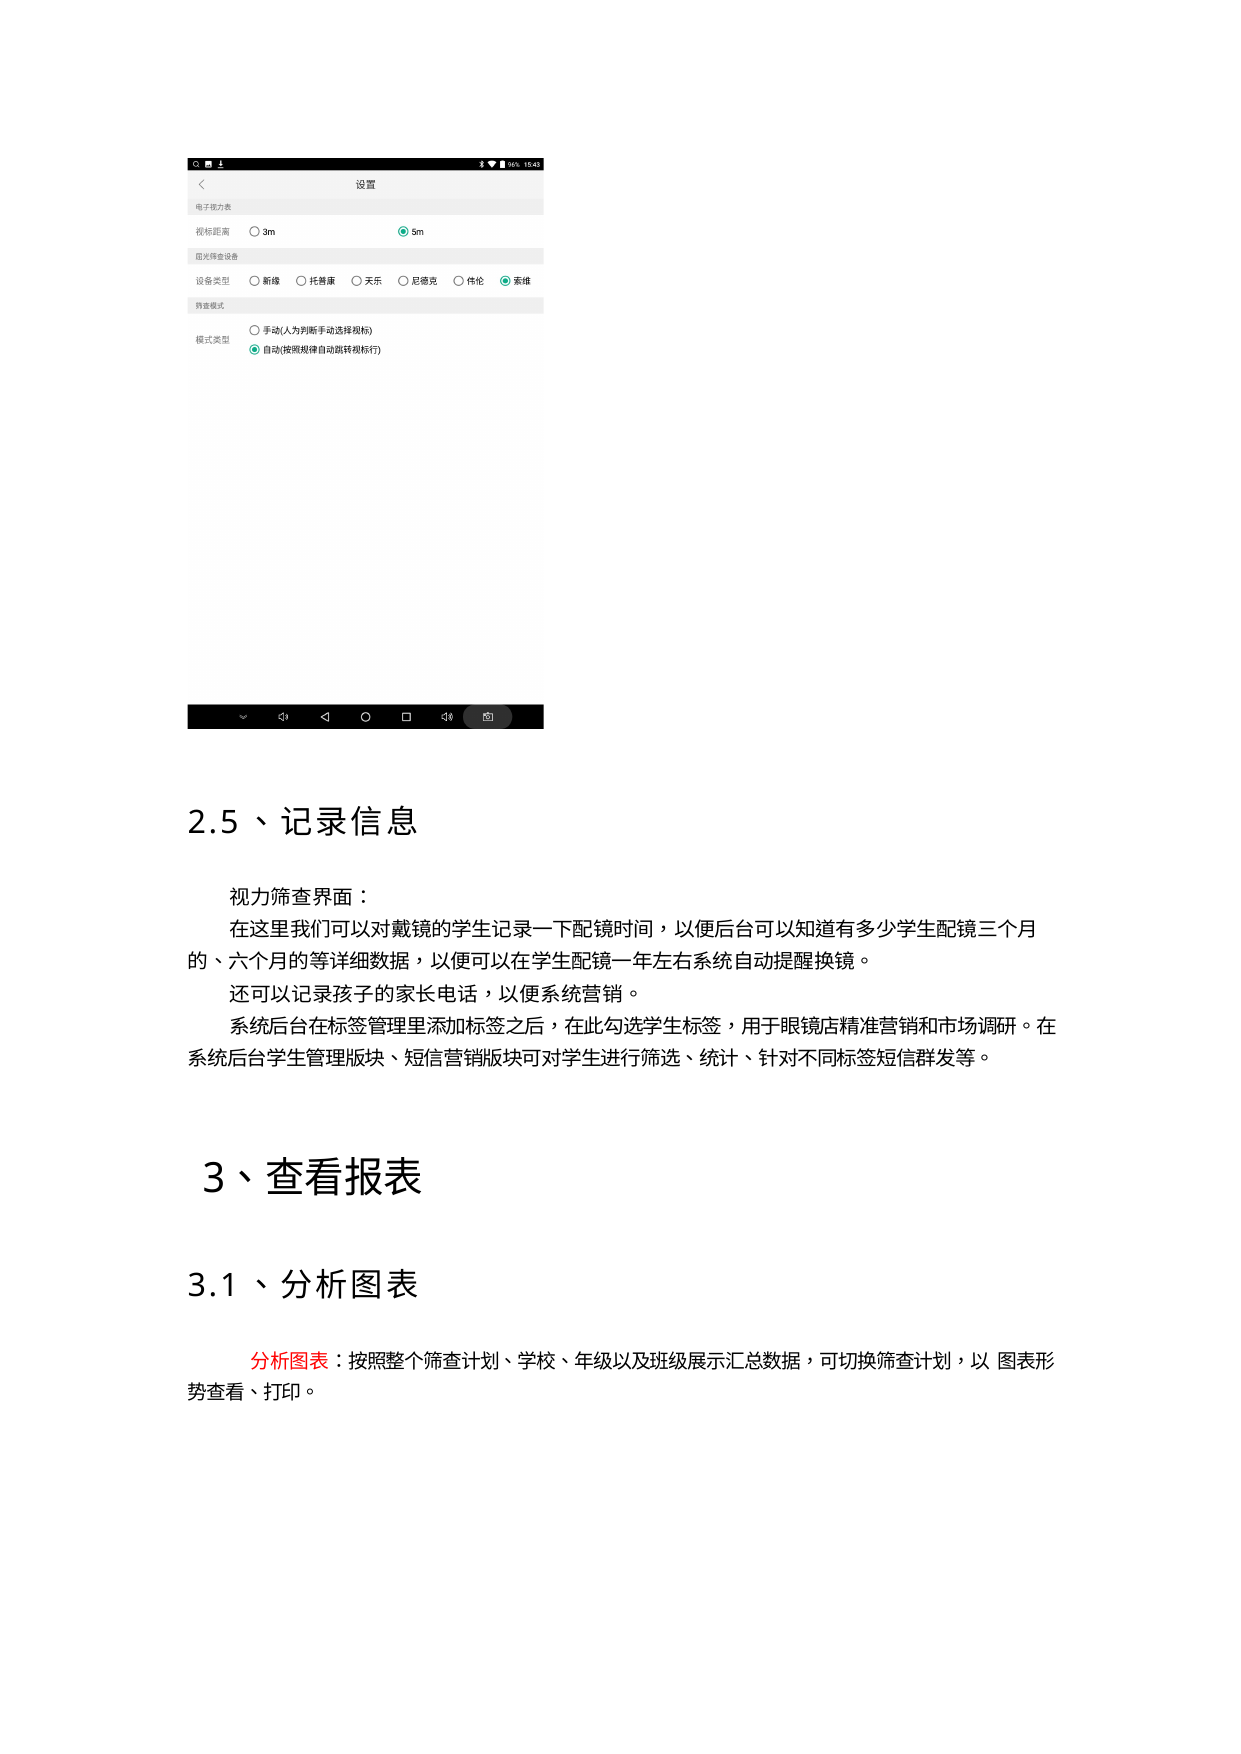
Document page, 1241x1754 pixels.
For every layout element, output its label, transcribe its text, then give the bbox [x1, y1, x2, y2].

picture [187, 158, 544, 729]
text 分析图表：按照整个筛查计划、学校、年级以及班级展示汇总数据，可切换筛查计划，以 图表形势查看、打印。 [187, 1347, 1058, 1406]
text 在这里我们可以对戴镜的学生记录一下配镜时间，以便后台可以知道有多少学生配镜三个月的、六个月的等详细数据，以便可以在学生配镜一年左右系统自动提醒换镜。 [187, 916, 1058, 974]
text 视力筛查界面： [229, 883, 1076, 910]
subtitle 3、查看报表 [201, 1148, 424, 1205]
text 还可以记录孩子的家长电话，以便系统营销。 [229, 980, 1076, 1007]
subtitle 、分析图表 [187, 1262, 439, 1306]
subtitle 、记录信息 [187, 799, 439, 843]
text 系统后台在标签管理里添加标签之后，在此勾选学生标签，用于眼镜店精准营销和市场调研。在系统后台学生管理版块、短信营销版块可对学生进行筛选、统计、针对不同标签短信群发等。 [187, 1012, 1076, 1071]
